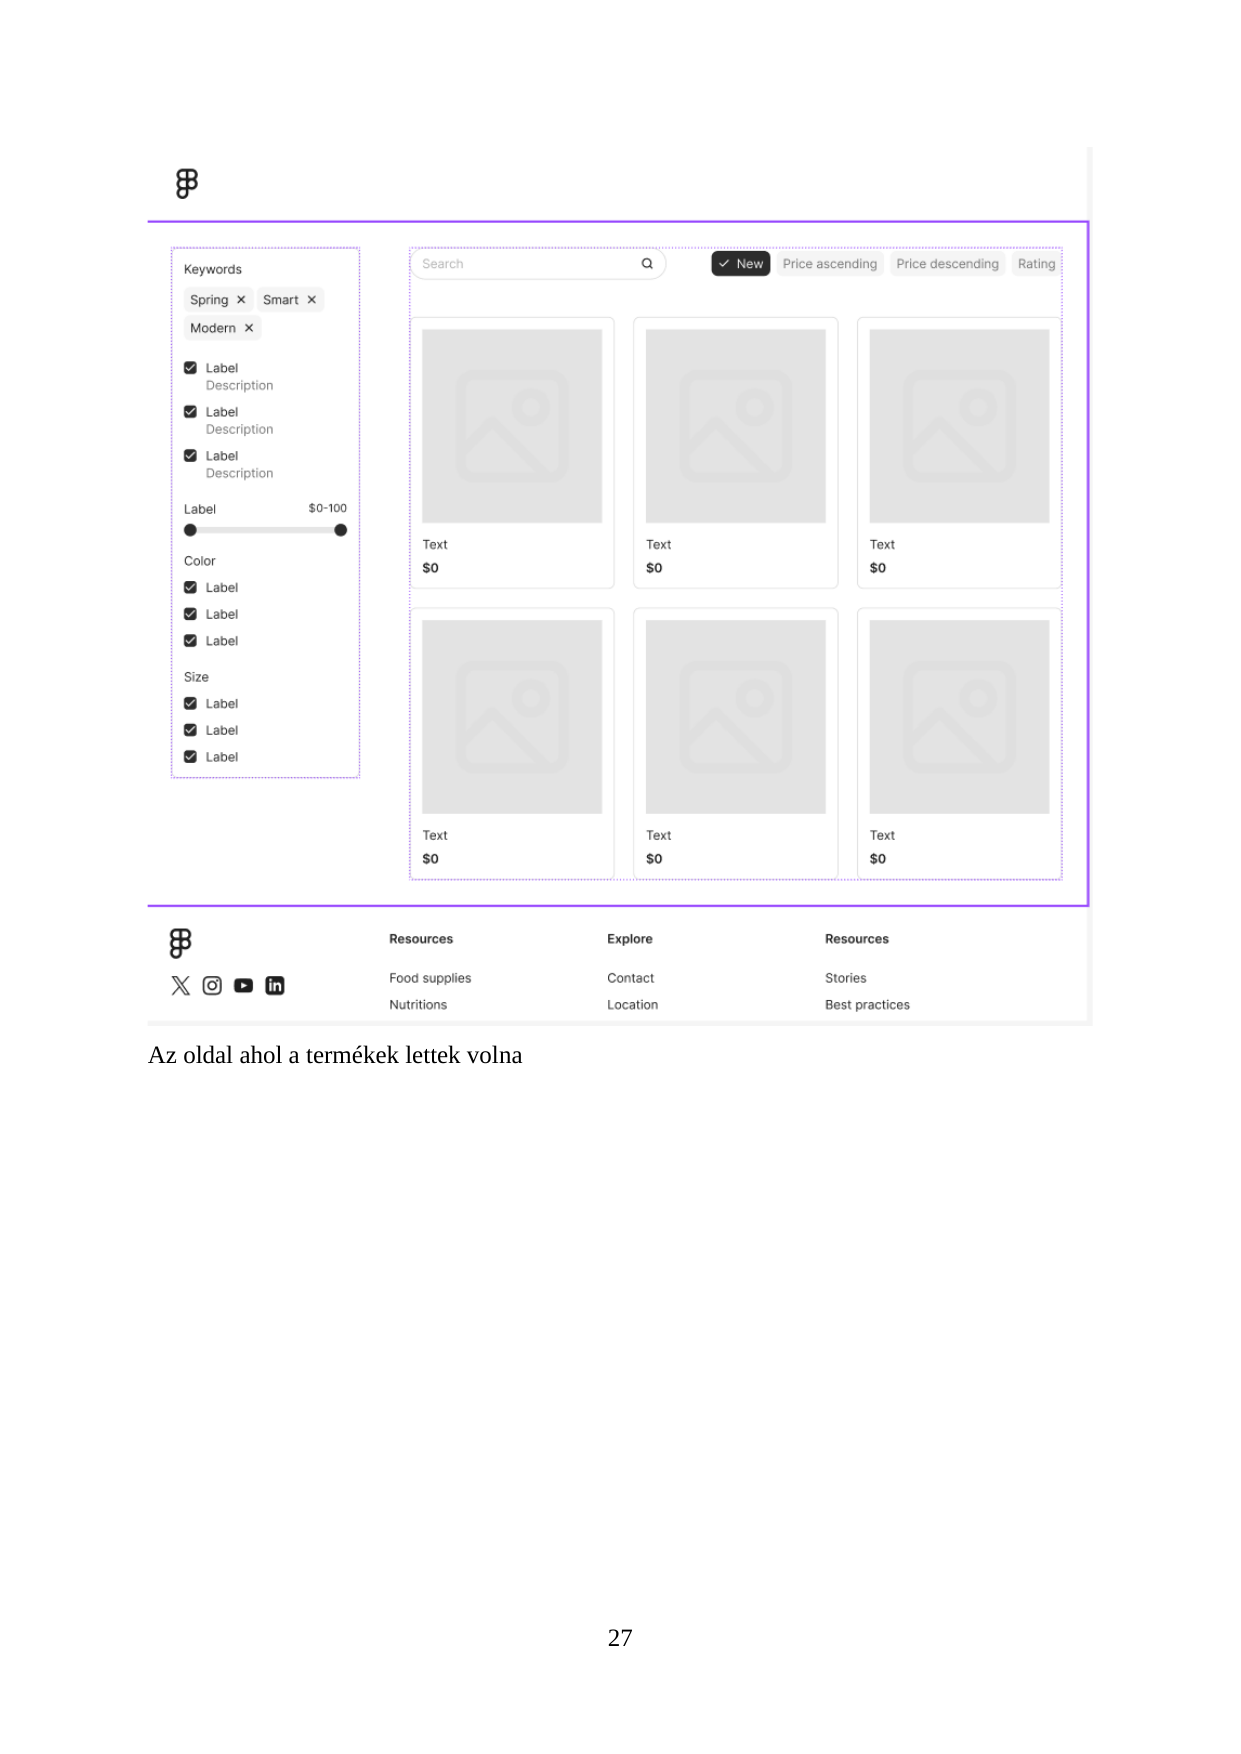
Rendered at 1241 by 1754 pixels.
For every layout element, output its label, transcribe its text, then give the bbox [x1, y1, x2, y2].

picture [147, 147, 1093, 1026]
text Az oldal ahol a termékek lettek volna [148, 1040, 1092, 1069]
